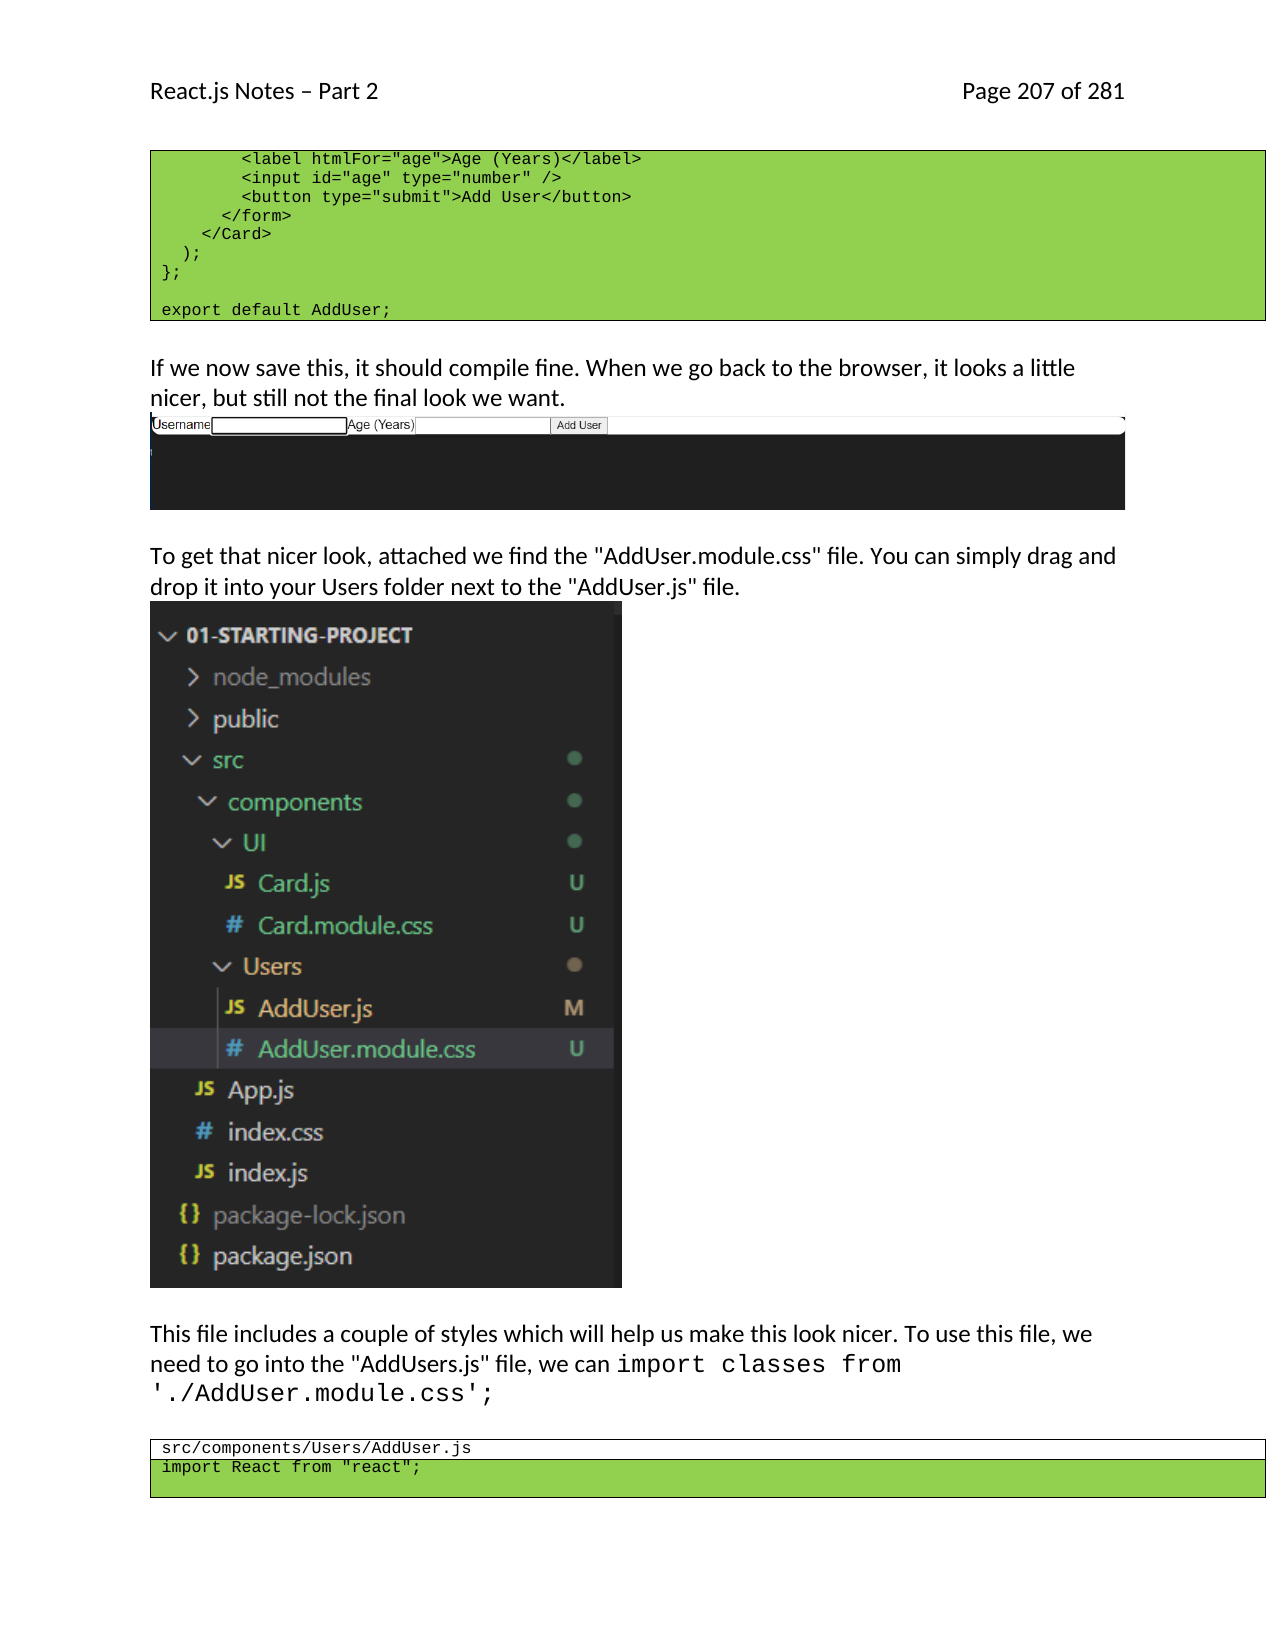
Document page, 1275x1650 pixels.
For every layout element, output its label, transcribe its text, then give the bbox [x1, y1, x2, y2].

text This file includes a couple of styles which will help us make this look nicer. To use this file, we need to go into the "AddUsers.js" file, we can import classes from './AddUser.module.css'; [150, 1318, 1125, 1409]
table_header src/components/Users/AddUser.js [151, 1440, 1265, 1458]
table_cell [151, 1460, 1265, 1497]
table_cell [151, 151, 1265, 320]
picture [150, 601, 622, 1288]
text If we now save this, it should compile fine. When we go back to the browser, it looks a little nicer, but still not the final look we want. [150, 352, 1125, 412]
picture [150, 412, 1125, 510]
text To get that nicer look, attached we find the "AddUser.module.css" file. You can simply drag and drop it into your Users folder next to the "AddUser.js" file. [150, 540, 1125, 601]
